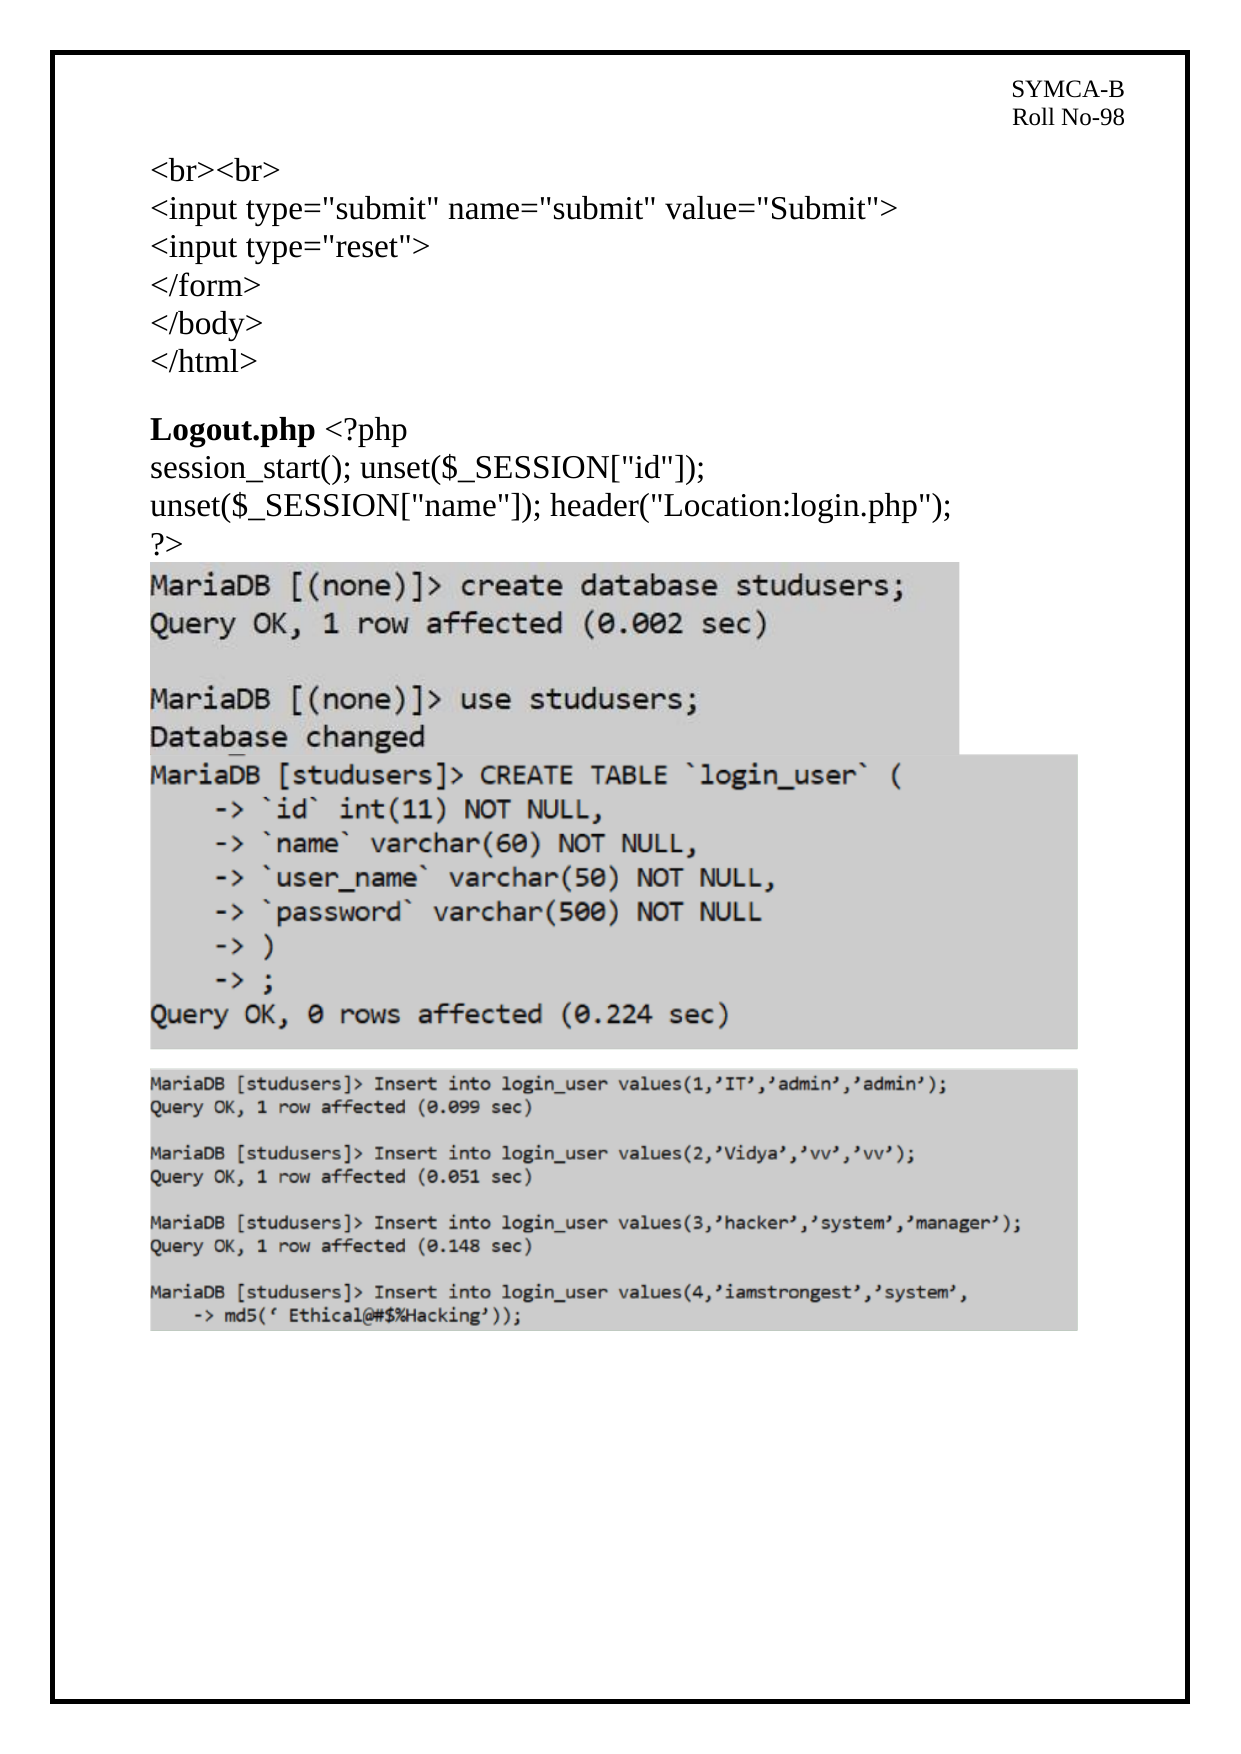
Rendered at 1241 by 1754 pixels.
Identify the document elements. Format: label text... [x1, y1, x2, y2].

text <br><br> [150, 150, 1090, 188]
text </body> [150, 303, 1090, 342]
text Logout.php <?php [150, 409, 1090, 447]
text ?> [150, 524, 1090, 562]
text session_start(); unset($_SESSION["id"]); unset($_SESSION["name"]); header("Location:login.php"); [150, 447, 1090, 524]
text <input type="reset"> [150, 227, 1090, 265]
text </html> [150, 342, 1090, 380]
picture [150, 562, 1091, 1407]
text <input type="submit" name="submit" value="Submit"> [150, 188, 1090, 227]
text </form> [150, 265, 1090, 303]
